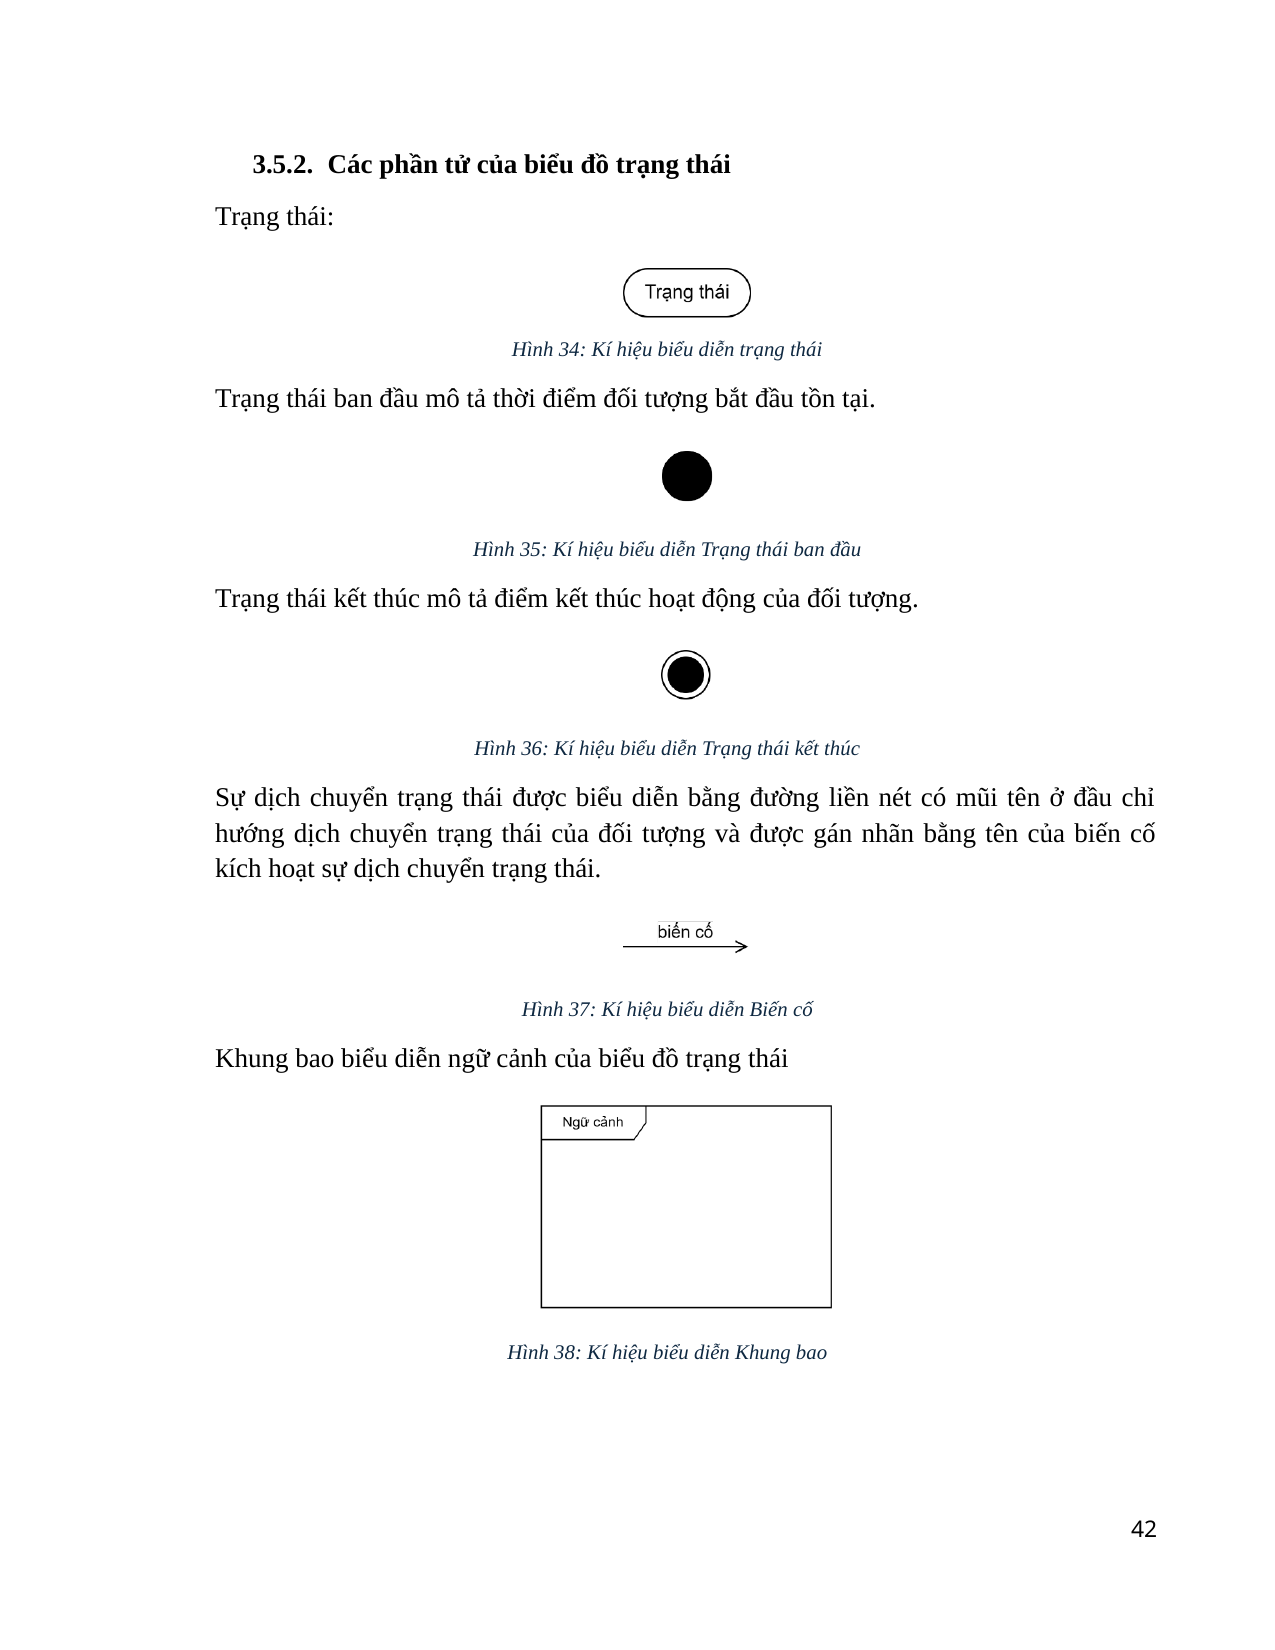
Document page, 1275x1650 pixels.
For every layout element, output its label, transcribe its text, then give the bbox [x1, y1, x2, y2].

text Trạng thái ban đầu mô tả thời điểm đối tượng bắt đầu tồn tại. [215, 382, 1157, 413]
picture [606, 252, 765, 333]
text Trạng thái: [215, 200, 1157, 231]
text Hình 34: Kí hiệu biểu diễn trạng thái [177, 337, 1157, 361]
list Các phần tử của biểu đồ trạng thái [252, 148, 1157, 179]
text Trạng thái kết thúc mô tả điểm kết thúc hoạt động của đối tượng. [215, 582, 1157, 613]
text Hình 38: Kí hiệu biểu diễn Khung bao [177, 1339, 1157, 1364]
text Hình 37: Kí hiệu biểu diễn Biến cố [177, 997, 1157, 1021]
text Hình 36: Kí hiệu biểu diễn Trạng thái kết thúc [177, 736, 1157, 760]
text Sự dịch chuyển trạng thái được biểu diễn bằng đường liền nét có mũi tên ở đầu chỉ hướng dịch chuyển trạng thái của đối tượng và được gán nhãn bằng tên của biến cố kích hoạt sự dịch chuyển trạng thái. [215, 781, 1157, 884]
picture [529, 1094, 843, 1319]
text Hình 35: Kí hiệu biểu diễn Trạng thái ban đầu [177, 537, 1157, 561]
picture [645, 434, 727, 516]
picture [645, 634, 726, 715]
text Khung bao biểu diễn ngữ cảnh của biểu đồ trạng thái [215, 1042, 1157, 1073]
picture [595, 905, 777, 976]
